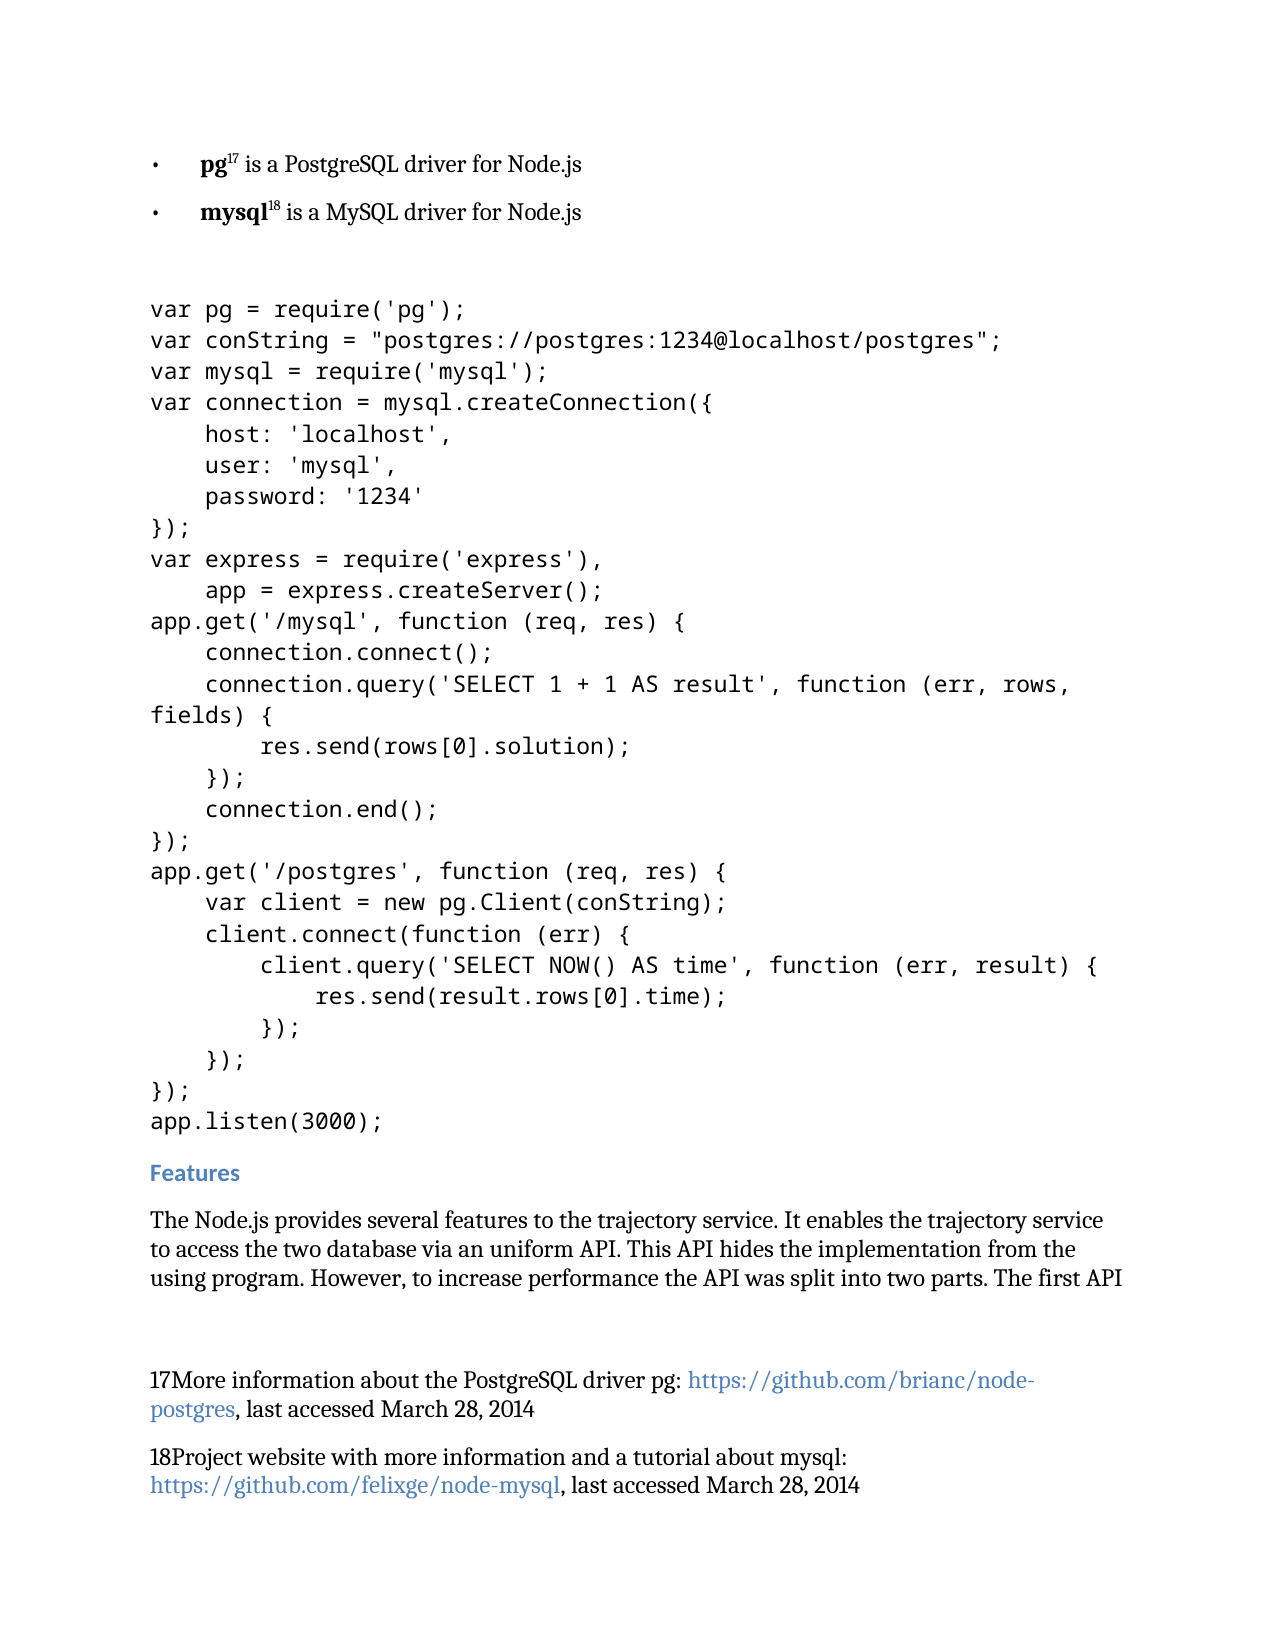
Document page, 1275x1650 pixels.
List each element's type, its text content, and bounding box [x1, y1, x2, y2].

list mysql is a MySQL driver for Node.js [150, 197, 1125, 226]
text var pg = require('pg'); var conString = "postgres://postgres:1234@localhost/postgres"; var mysql = require('mysql'); var connection = mysql.createConnection({ host: 'localhost', user: 'mysql', password: '1234' }); var express = require('express'), app = express.createServer(); app.get('/mysql', function (req, res) { connection.connect(); connection.query('SELECT 1 + 1 AS result', function (err, rows, fields) { res.send(rows[0].solution); }); connection.end(); }); app.get('/postgres', function (req, res) { var client = new pg.Client(conString); client.connect(function (err) { client.query('SELECT NOW() AS time', function (err, result) { res.send(result.rows[0].time); }); }); }); app.listen(3000); [150, 292, 1125, 1136]
list pg is a PostgreSQL driver for Node.js [150, 150, 1125, 179]
subtitle Features [150, 1157, 1125, 1188]
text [150, 1206, 1125, 1293]
